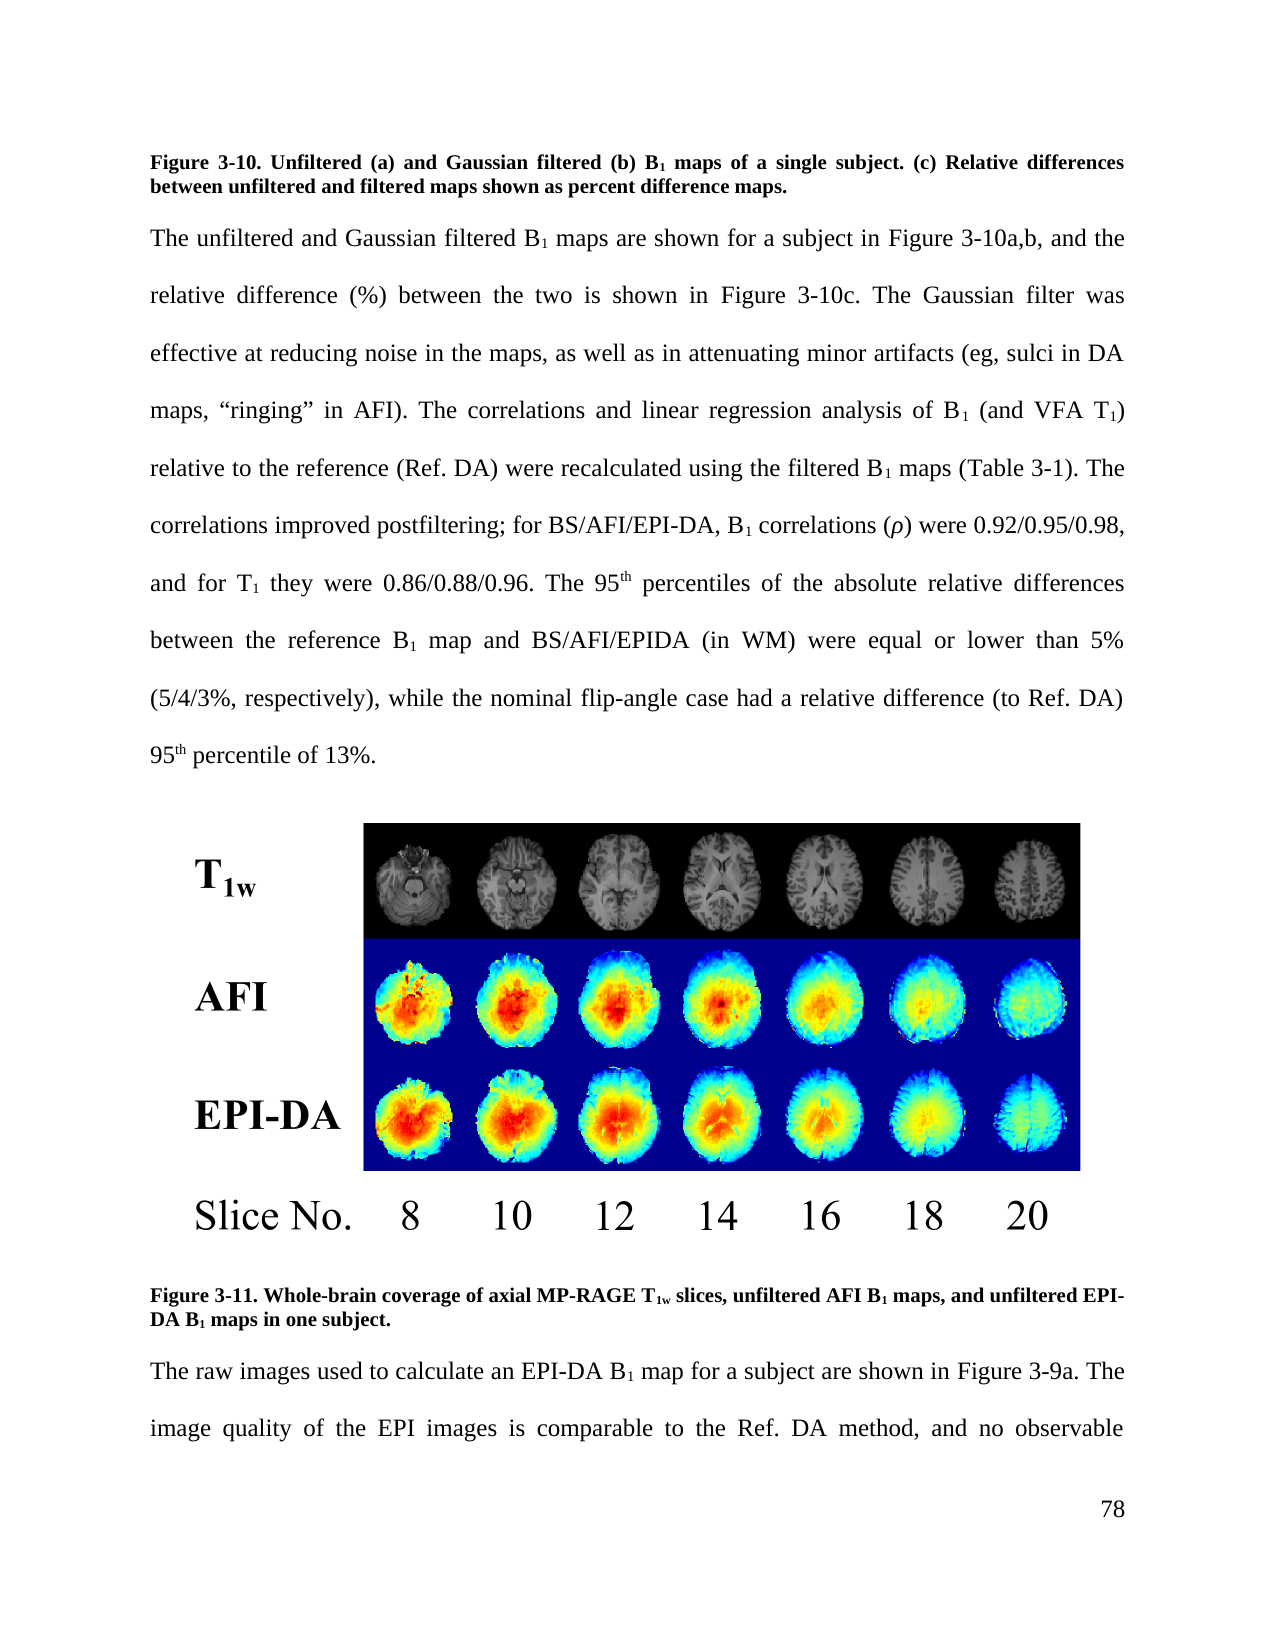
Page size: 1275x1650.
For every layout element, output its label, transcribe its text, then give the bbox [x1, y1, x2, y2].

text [150, 1356, 1125, 1442]
picture [194, 823, 1081, 1230]
